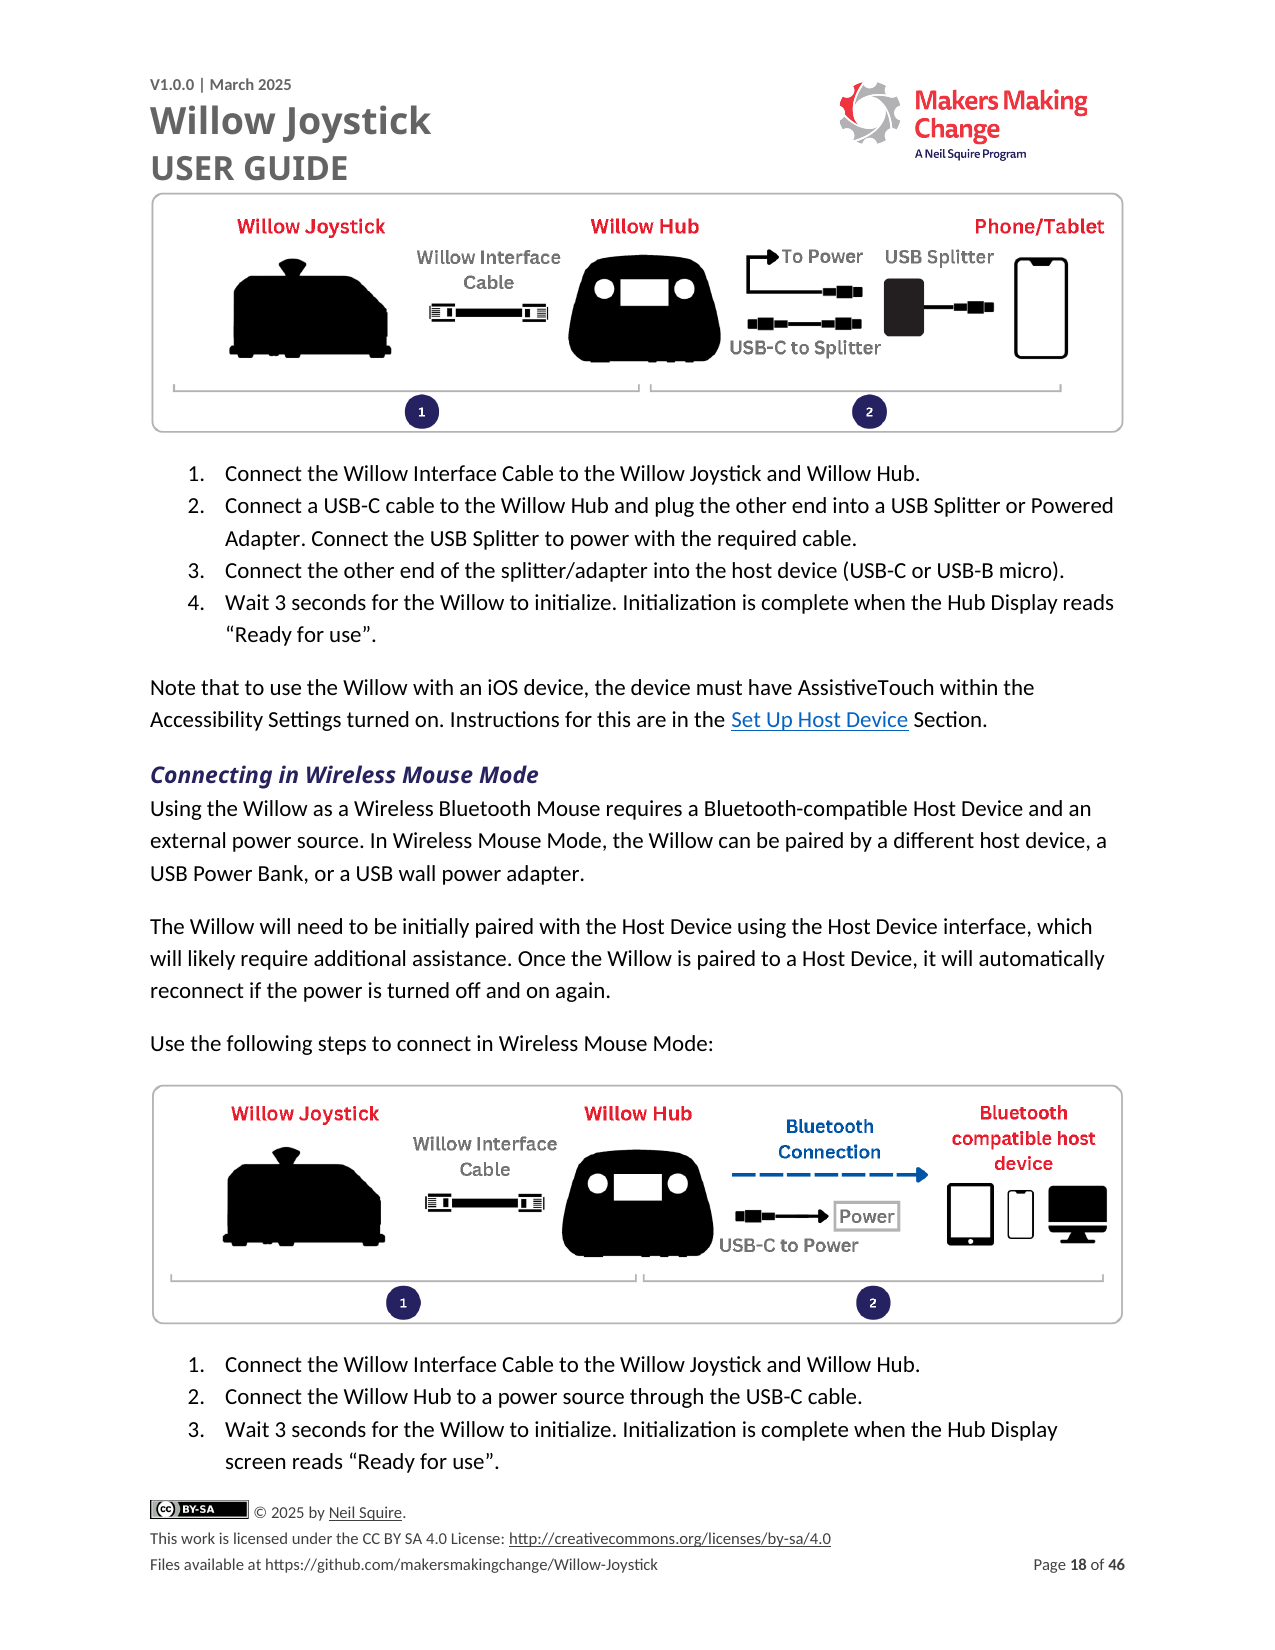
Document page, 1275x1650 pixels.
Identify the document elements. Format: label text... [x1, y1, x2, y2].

picture [150, 1500, 249, 1519]
text Note that to use the Willow with an iOS device, the device must have AssistiveTouch within the Accessibility Settings turned on. Instructions for this are in the Set Up Host Device Section. [150, 673, 1125, 733]
text Use the following steps to connect in Wireless Mouse Mode: [150, 1029, 1125, 1057]
list Wait 3 seconds for the Willow to initialize. Initialization is complete when the Hub Display reads “Ready for use”. [187, 588, 1125, 648]
list Connect a USB-C cable to the Willow Hub and plug the other end into a USB Splitter or Powered Adapter. Connect the USB Splitter to power with the required cable. [187, 492, 1125, 552]
list Connect the Willow Interface Cable to the Willow Joystick and Willow Hub. [187, 459, 1125, 487]
subtitle Connecting in Wireless Mouse Mode [150, 758, 1125, 790]
list Connect the Willow Hub to a power source through the USB-C cable. [187, 1382, 1125, 1411]
picture [150, 1082, 1125, 1326]
text Using the Willow as a Wireless Bluetooth Mouse requires a Bluetooth-compatible Host Device and an external power source. In Wireless Mouse Mode, the Willow can be paired by a different host device, a USB Power Bank, or a USB wall power adapter. [150, 794, 1125, 887]
list Connect the other end of the splitter/adapter into the host device (USB-C or USB-B micro). [187, 556, 1125, 584]
list Wait 3 seconds for the Willow to initialize. Initialization is complete when the Hub Display screen reads “Ready for use”. [187, 1415, 1125, 1475]
picture [839, 82, 1088, 161]
picture [150, 190, 1125, 435]
text The Willow will need to be initially paired with the Host Device using the Host Device interface, which will likely require additional assistance. Once the Willow is paired to a Host Device, it will automatically reconnect if the power is turned off and on again. [150, 912, 1125, 1004]
list Connect the Willow Interface Cable to the Willow Joystick and Willow Hub. [187, 1350, 1125, 1378]
